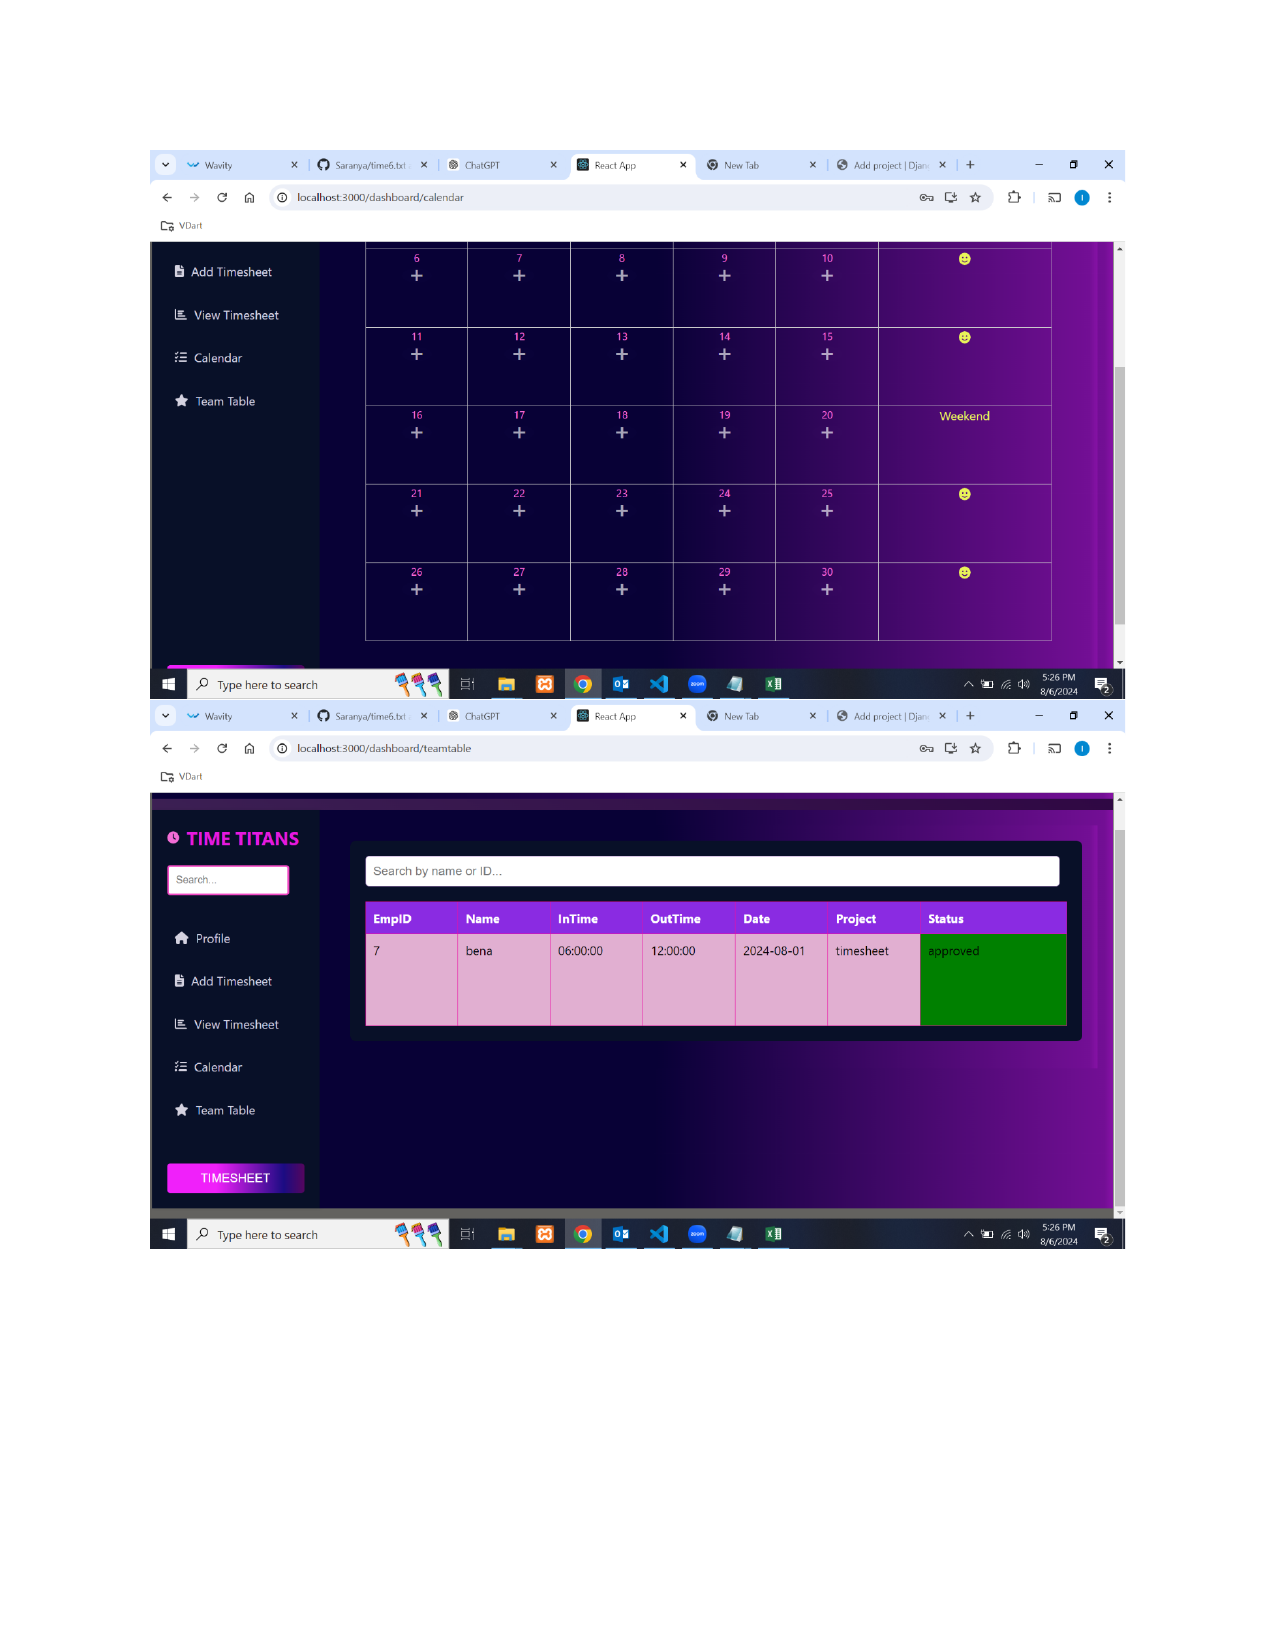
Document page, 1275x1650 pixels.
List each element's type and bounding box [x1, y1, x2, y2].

picture [150, 150, 1125, 699]
picture [150, 700, 1125, 1249]
